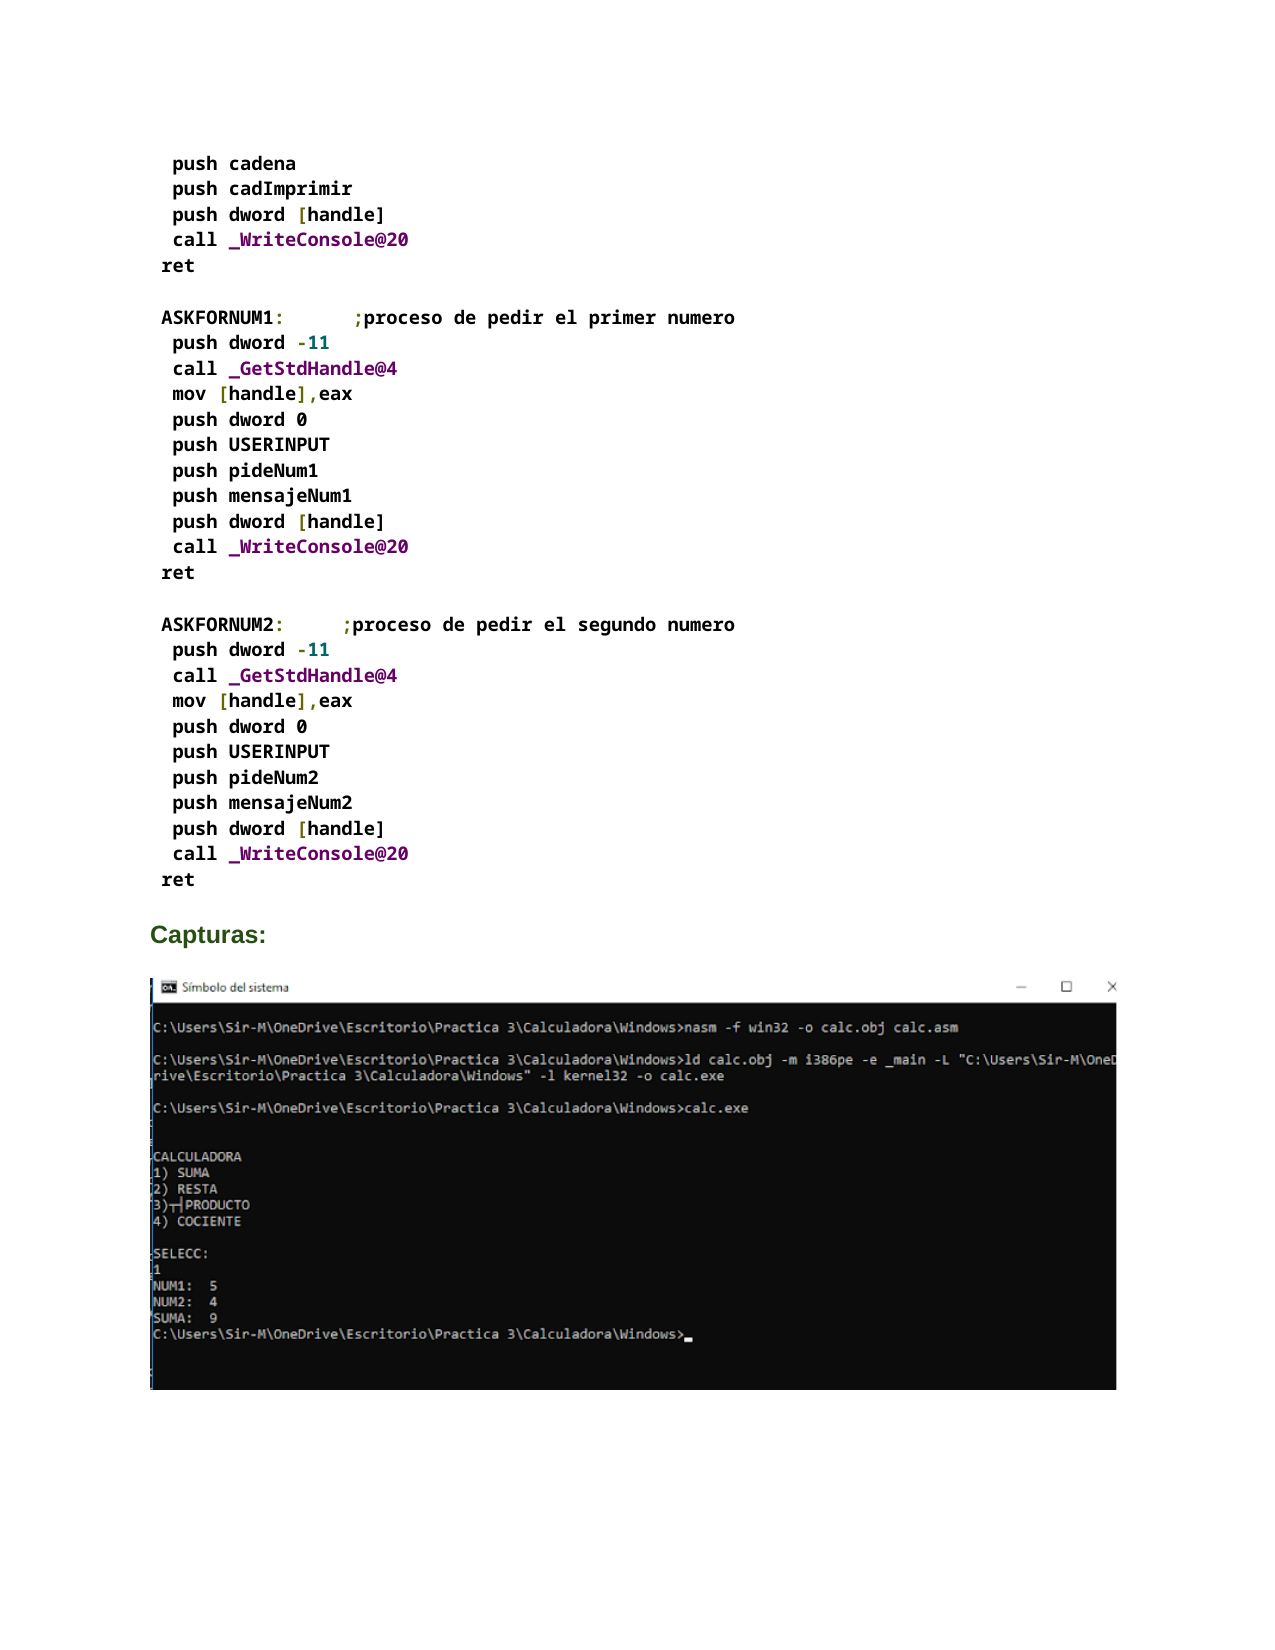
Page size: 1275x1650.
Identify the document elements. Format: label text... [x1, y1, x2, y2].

text push USERINPUT [150, 739, 1125, 764]
text mov [handle],eax [150, 381, 1125, 406]
text call _WriteConsole@20 [150, 534, 1125, 559]
text call _WriteConsole@20 [150, 841, 1125, 866]
text push mensajeNum2 [150, 790, 1125, 815]
text push USERINPUT [150, 432, 1125, 457]
text ASKFORNUM2: ;proceso de pedir el segundo numero [150, 611, 1125, 637]
text push dword 0 [150, 713, 1125, 739]
text push cadena [150, 150, 1125, 176]
text ret [150, 559, 1125, 585]
text push dword [handle] [150, 815, 1125, 841]
text push dword -11 [150, 637, 1125, 662]
picture [150, 978, 1117, 1390]
text push pideNum1 [150, 457, 1125, 483]
text call _GetStdHandle@4 [150, 355, 1125, 381]
text Capturas: [150, 921, 1125, 949]
text push dword 0 [150, 406, 1125, 432]
text call _WriteConsole@20 [150, 227, 1125, 252]
text push dword [handle] [150, 201, 1125, 227]
text push cadImprimir [150, 176, 1125, 201]
text ret [150, 866, 1125, 892]
text push pideNum2 [150, 764, 1125, 790]
text call _GetStdHandle@4 [150, 662, 1125, 688]
text push mensajeNum1 [150, 483, 1125, 508]
text ASKFORNUM1: ;proceso de pedir el primer numero [150, 304, 1125, 329]
text push dword [handle] [150, 508, 1125, 534]
text push dword -11 [150, 329, 1125, 355]
text mov [handle],eax [150, 688, 1125, 713]
text ret [150, 252, 1125, 278]
